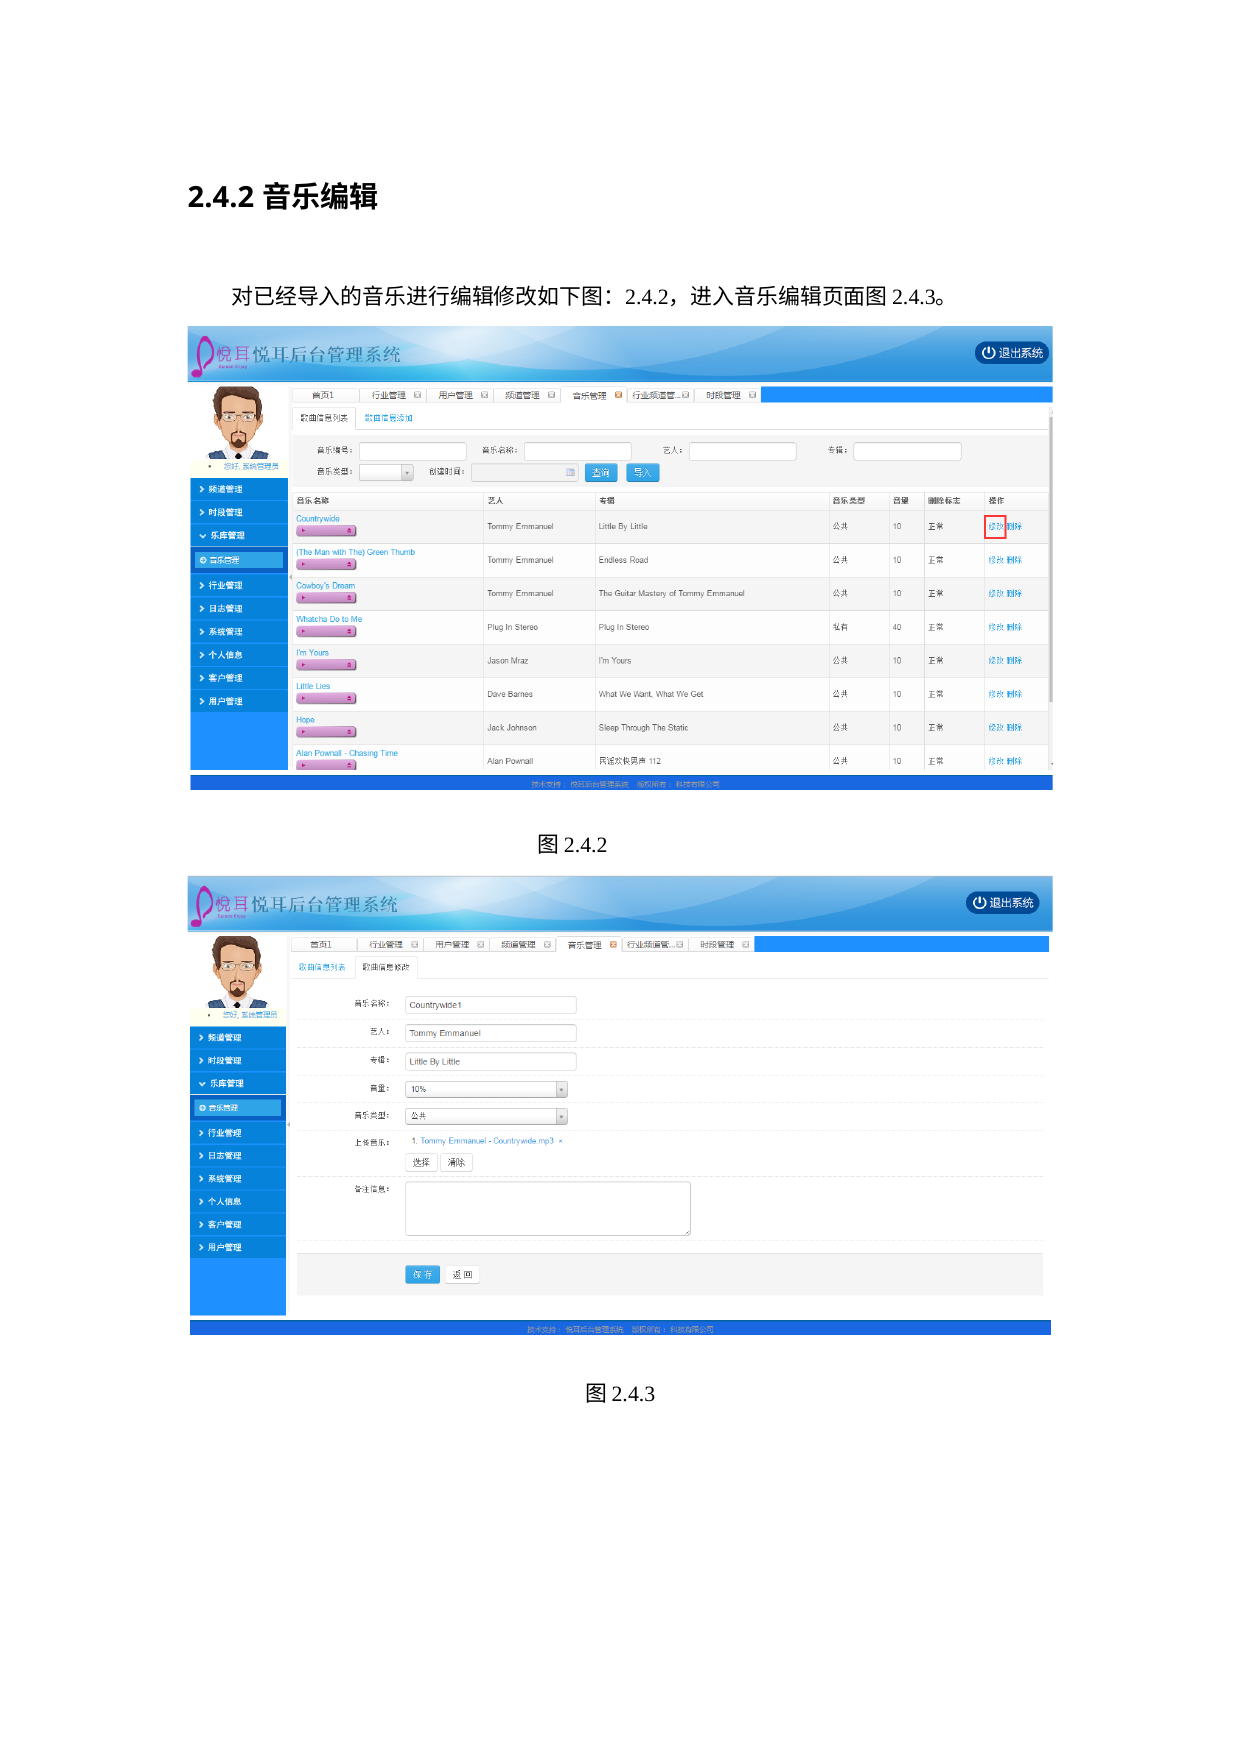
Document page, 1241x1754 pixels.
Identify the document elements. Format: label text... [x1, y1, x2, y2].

picture [187, 875, 1053, 1338]
picture [187, 326, 1053, 791]
text 图2.4.2 [494, 827, 1053, 859]
text 图2.4.3 [187, 1375, 1053, 1408]
text 对已经导入的音乐进行编辑修改如下图：2.4.2，进入音乐编辑页面图2.4.3。 [187, 278, 1053, 311]
subtitle 2.4.2 音乐编辑 [187, 162, 1053, 227]
